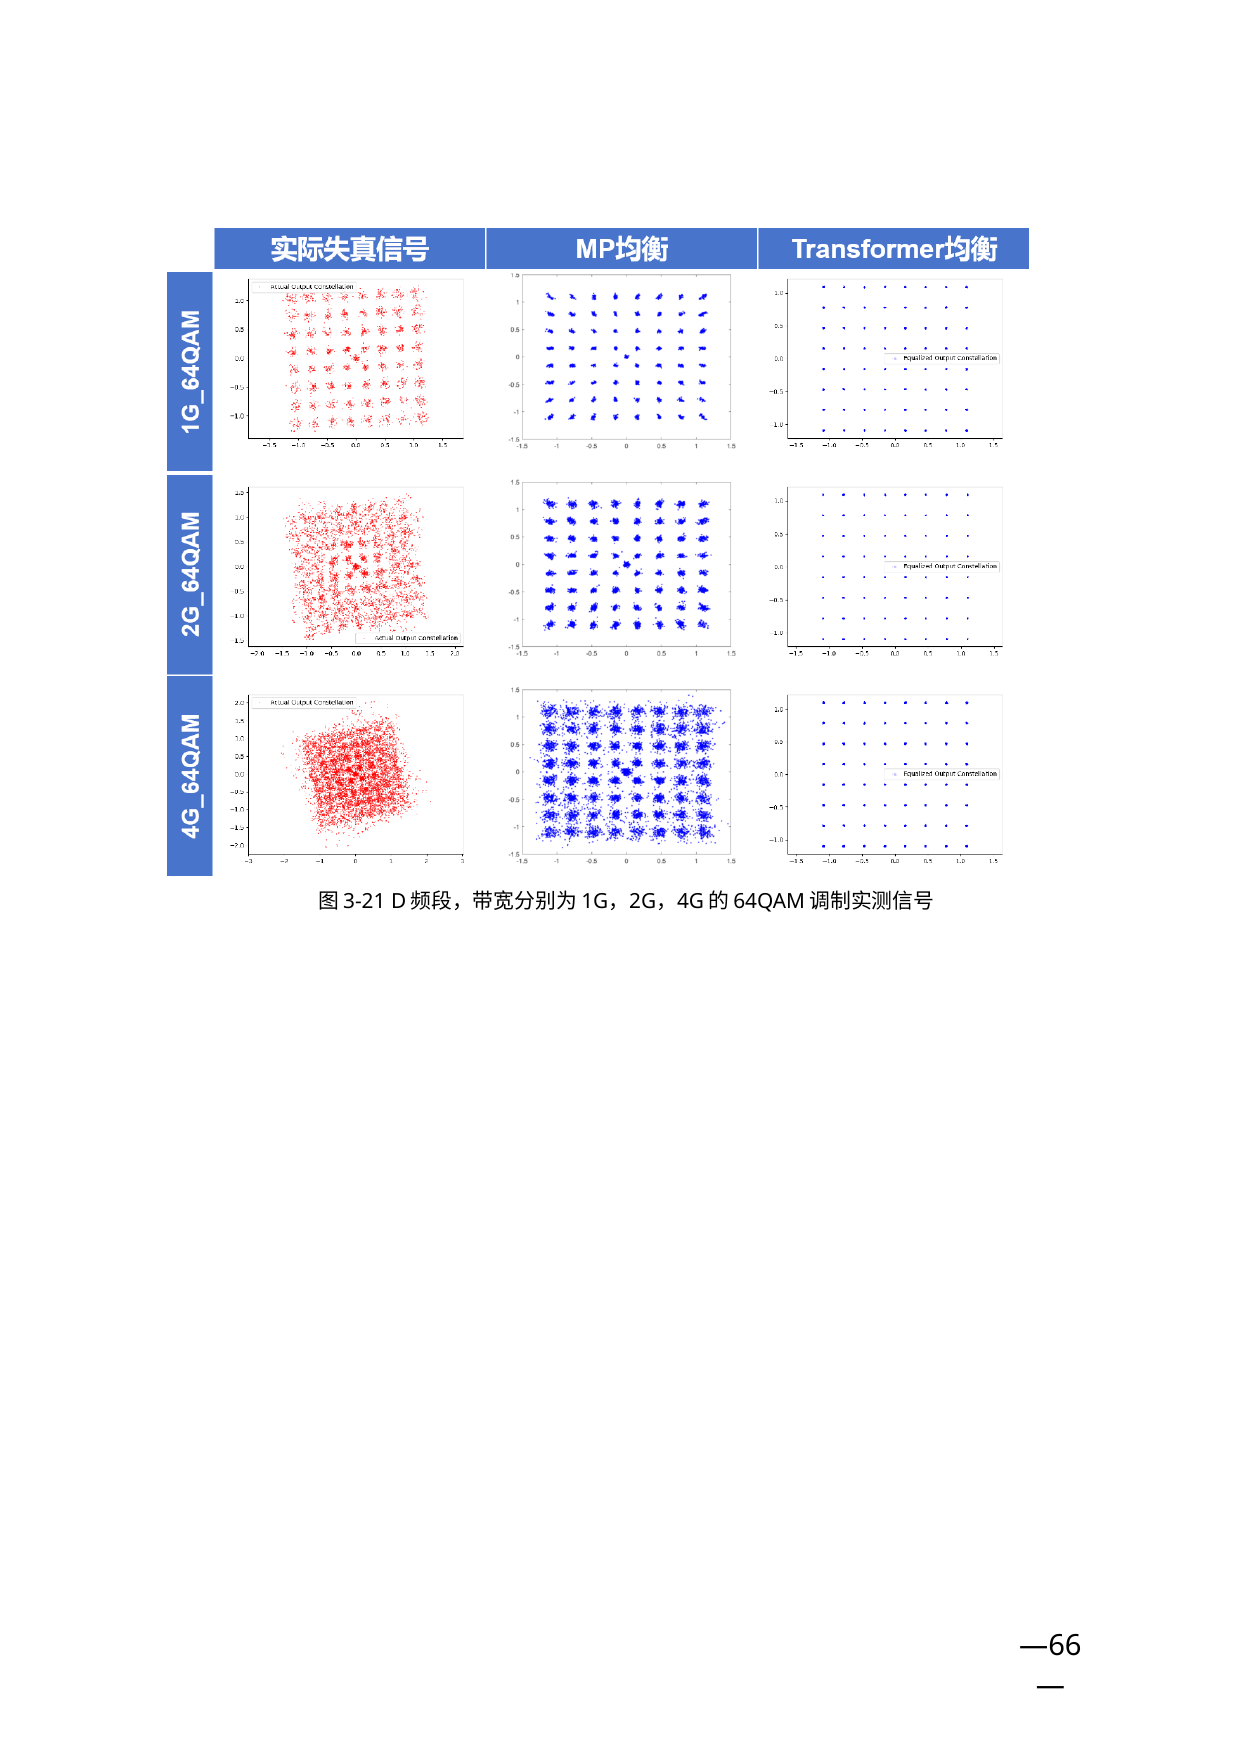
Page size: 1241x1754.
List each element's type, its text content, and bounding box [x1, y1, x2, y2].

picture [165, 226, 1031, 878]
text 图3-21 D频段，带宽分别为1G，2G，4G的64QAM调制实测信号 [165, 883, 1087, 916]
